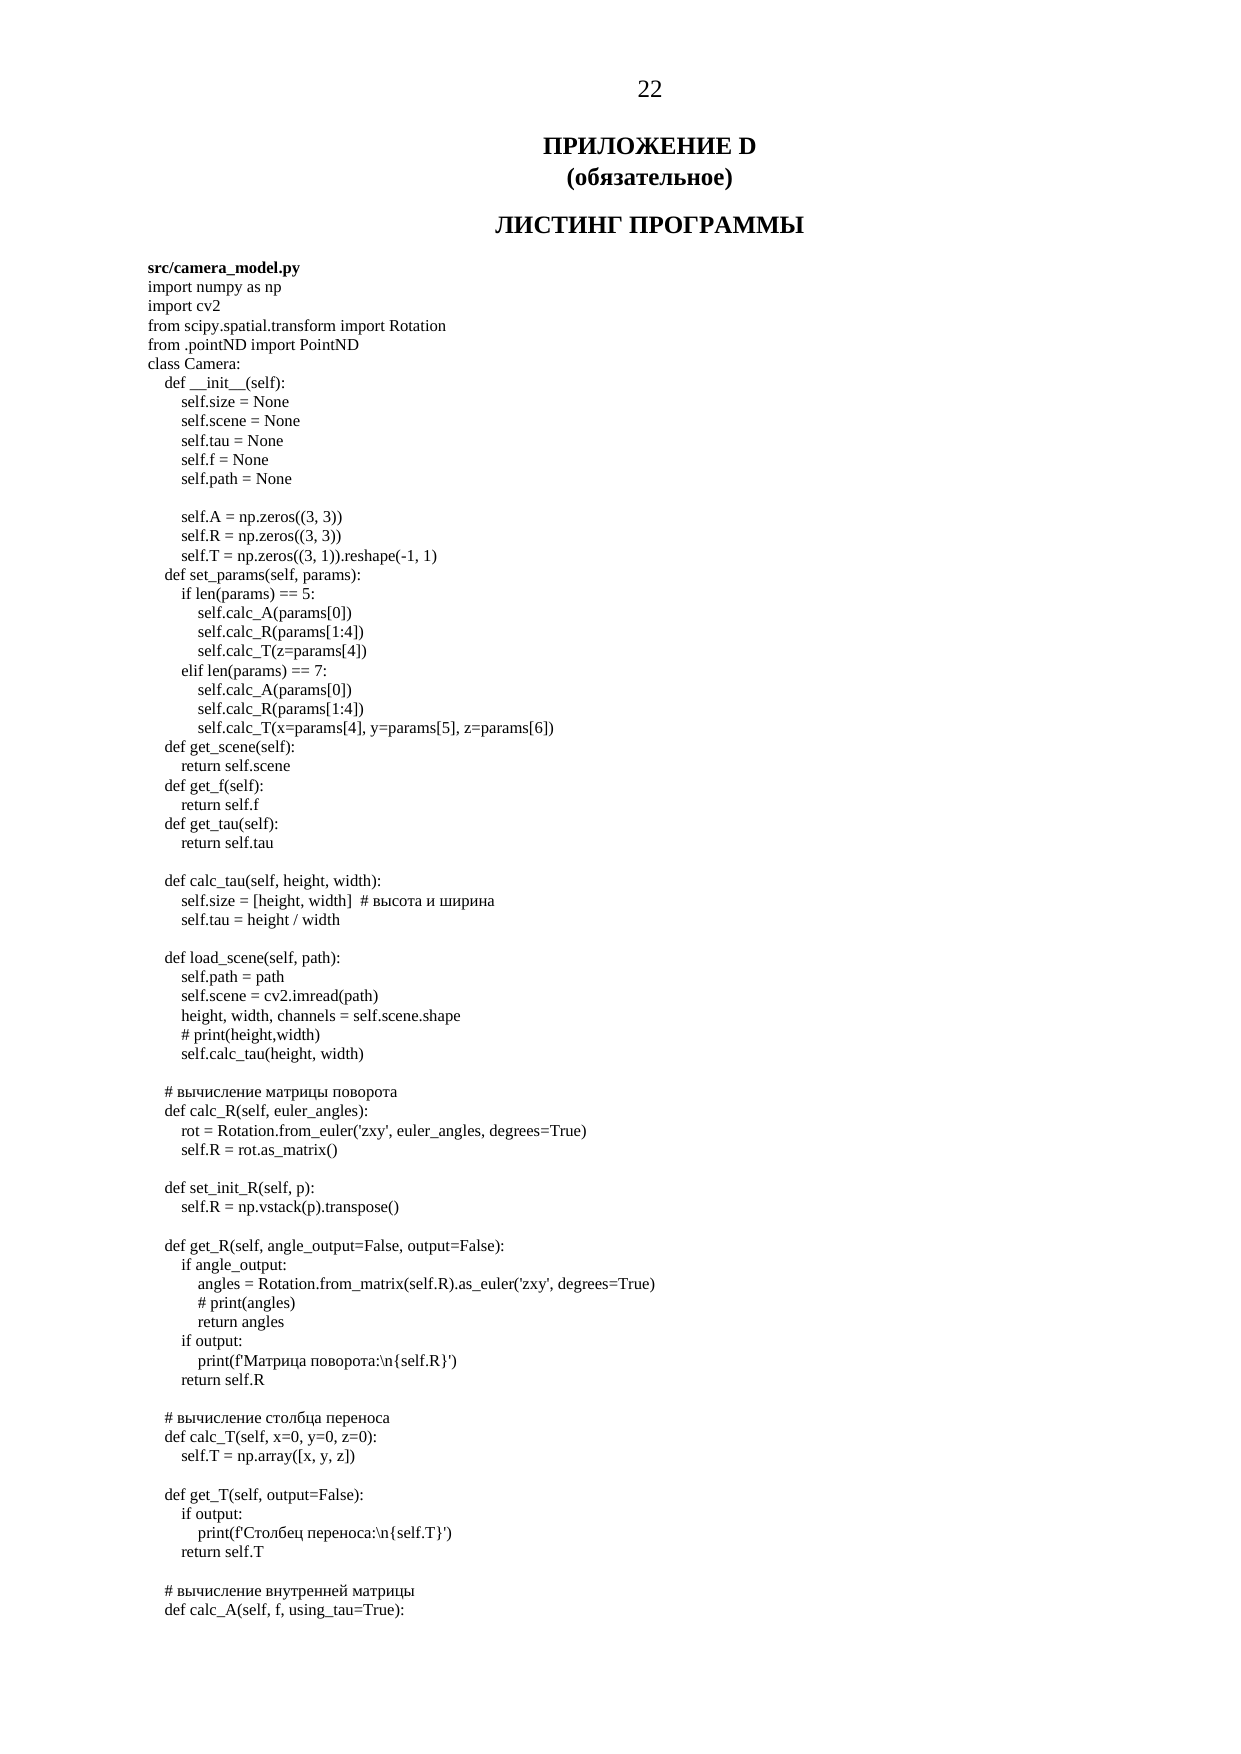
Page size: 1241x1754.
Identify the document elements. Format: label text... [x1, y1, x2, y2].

text # вычисление матрицы поворота [148, 1082, 1152, 1101]
text self.T = np.array([x, y, z]) [148, 1446, 1152, 1465]
text self.size = [height, width] # высота и ширина [148, 890, 1152, 909]
text self.scene = None [148, 411, 1152, 430]
text angles = Rotation.from_matrix(self.R).as_euler('zxy', degrees=True) [148, 1274, 1152, 1293]
text # вычисление столбца переноса [148, 1408, 1152, 1427]
text if output: [148, 1331, 1152, 1350]
text ЛИСТИНГ ПРОГРАММЫ [148, 210, 1152, 239]
text self.R = np.vstack(p).transpose() [148, 1197, 1152, 1216]
text self.R = rot.as_matrix() [148, 1139, 1152, 1159]
text # print(height,width) [148, 1024, 1152, 1044]
text from .pointND import PointND [148, 334, 1152, 354]
text def get_T(self, output=False): [148, 1484, 1152, 1504]
text if len(params) == 5: [148, 584, 1152, 603]
text height, width, channels = self.scene.shape [148, 1005, 1152, 1024]
text from scipy.spatial.transform import Rotation [148, 315, 1152, 334]
text self.size = None [148, 392, 1152, 411]
text if angle_output: [148, 1254, 1152, 1274]
text return self.f [148, 794, 1152, 814]
text def calc_R(self, euler_angles): [148, 1101, 1152, 1120]
text # вычисление внутренней матрицы [148, 1580, 1152, 1599]
text self.f = None [148, 449, 1152, 469]
text def get_R(self, angle_output=False, output=False): [148, 1235, 1152, 1254]
text import cv2 [148, 296, 1152, 315]
text def get_scene(self): [148, 737, 1152, 756]
text self.T = np.zeros((3, 1)).reshape(-1, 1) [148, 545, 1152, 564]
text elif len(params) == 7: [148, 660, 1152, 679]
text print(f'Столбец переноса:\n{self.T}') [148, 1523, 1152, 1542]
text def get_f(self): [148, 775, 1152, 794]
text ПРИЛОЖЕНИЕ D (обязательное) [148, 131, 1152, 191]
text self.path = None [148, 469, 1152, 488]
text self.calc_R(params[1:4]) [148, 699, 1152, 718]
text self.calc_A(params[0]) [148, 603, 1152, 622]
text def calc_tau(self, height, width): [148, 871, 1152, 890]
text self.tau = None [148, 430, 1152, 449]
text self.tau = height / width [148, 909, 1152, 929]
text def load_scene(self, path): [148, 948, 1152, 967]
text if output: [148, 1504, 1152, 1523]
text def calc_A(self, f, using_tau=True): [148, 1599, 1152, 1619]
text return self.scene [148, 756, 1152, 775]
text def set_params(self, params): [148, 564, 1152, 584]
text # print(angles) [148, 1293, 1152, 1312]
text self.path = path [148, 967, 1152, 986]
text self.calc_R(params[1:4]) [148, 622, 1152, 641]
text return self.T [148, 1542, 1152, 1561]
text return self.tau [148, 833, 1152, 852]
text self.R = np.zeros((3, 3)) [148, 526, 1152, 545]
text self.calc_T(z=params[4]) [148, 641, 1152, 660]
text src/camera_model.py [148, 258, 1152, 277]
text self.calc_tau(height, width) [148, 1044, 1152, 1063]
text class Camera: [148, 354, 1152, 373]
text print(f'Матрица поворота:\n{self.R}') [148, 1350, 1152, 1369]
text return angles [148, 1312, 1152, 1331]
text def get_tau(self): [148, 814, 1152, 833]
text rot = Rotation.from_euler('zxy', euler_angles, degrees=True) [148, 1120, 1152, 1139]
text import numpy as np [148, 277, 1152, 296]
text def __init__(self): [148, 373, 1152, 392]
text def calc_T(self, x=0, y=0, z=0): [148, 1427, 1152, 1446]
text return self.R [148, 1369, 1152, 1389]
text self.scene = cv2.imread(path) [148, 986, 1152, 1005]
text self.A = np.zeros((3, 3)) [148, 507, 1152, 526]
text def set_init_R(self, p): [148, 1178, 1152, 1197]
text self.calc_A(params[0]) [148, 679, 1152, 699]
text self.calc_T(x=params[4], y=params[5], z=params[6]) [148, 718, 1152, 737]
